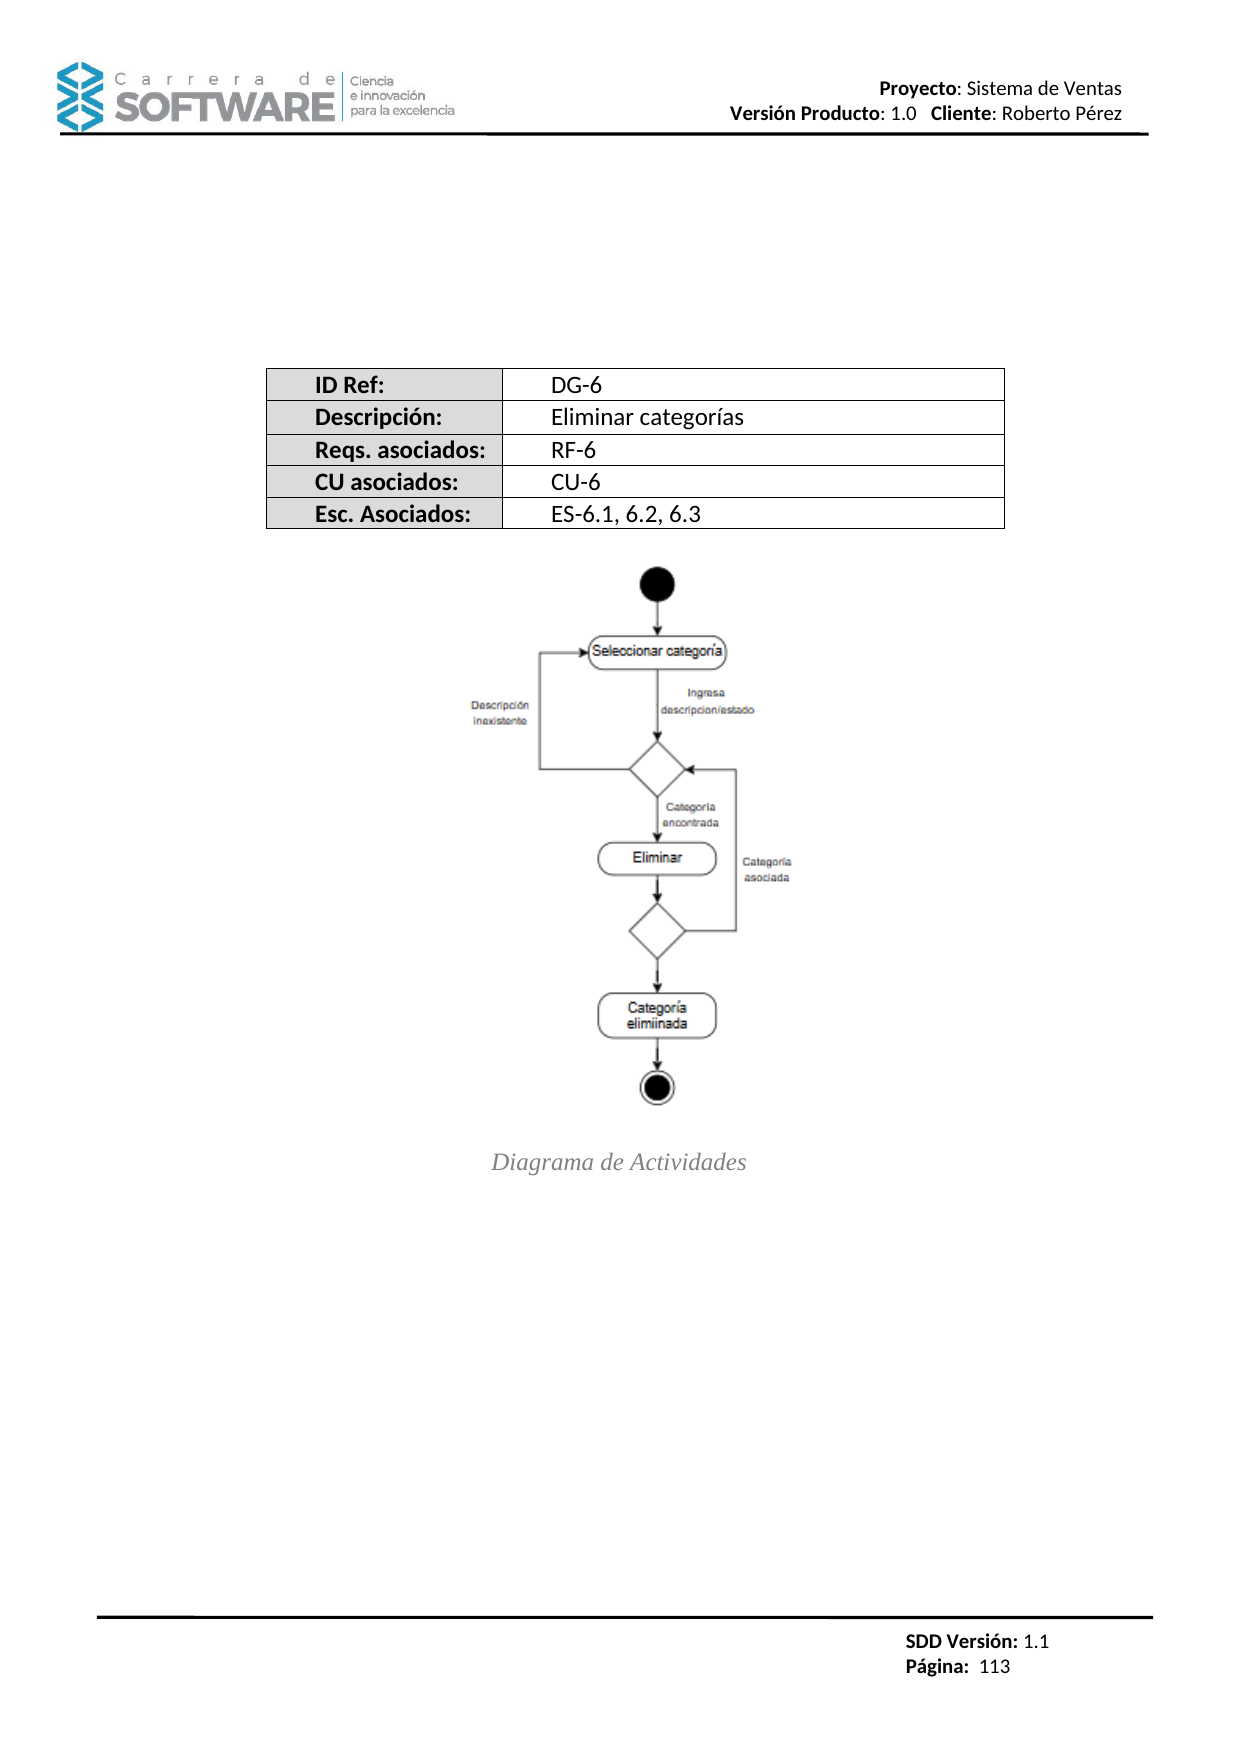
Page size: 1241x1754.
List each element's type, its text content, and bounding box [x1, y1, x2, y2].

table_cell Esc. Asociados: [267, 498, 502, 528]
table_cell ES-6.1, 6.2, 6.3 [503, 498, 1004, 528]
text Diagrama de Actividades [118, 1147, 1122, 1175]
picture [463, 560, 814, 1118]
table_cell Reqs. asociados: [267, 435, 502, 465]
picture [46, 46, 461, 154]
table_cell CU-6 [503, 466, 1004, 497]
table_cell Eliminar categorías [503, 401, 1004, 434]
table_cell CU asociados: [267, 466, 502, 497]
table_cell Descripción: [267, 401, 502, 434]
table_header ID Ref: [267, 369, 502, 400]
table_header DG-6 [503, 369, 1004, 400]
table_cell RF-6 [503, 435, 1004, 465]
